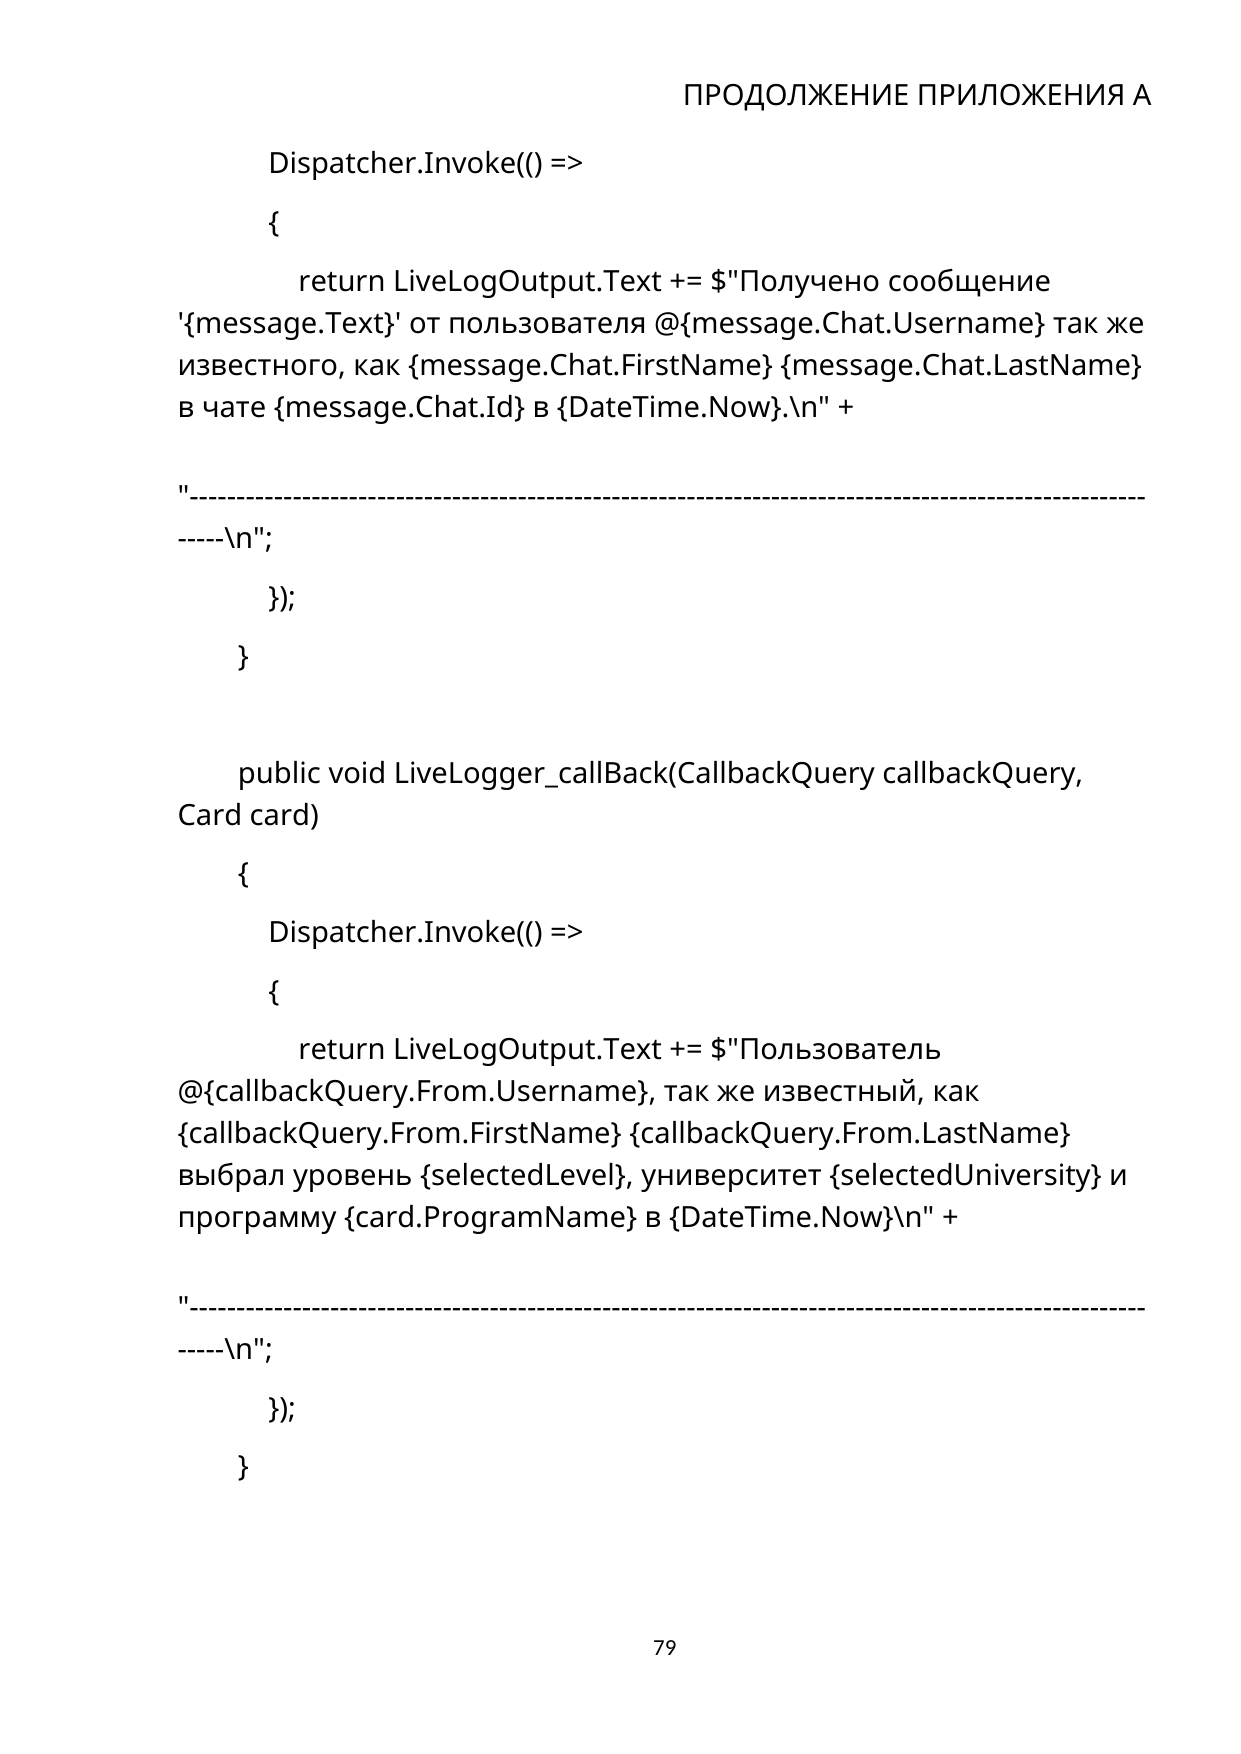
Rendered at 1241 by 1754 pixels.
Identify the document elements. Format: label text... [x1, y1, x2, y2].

text return LiveLogOutput.Text += $"Получено сообщение '{message.Text}' от пользователя @{message.Chat.Username} так же известного, как {message.Chat.FirstName} {message.Chat.LastName} в чате {message.Chat.Id} в {DateTime.Now}.\n" + [177, 260, 1152, 426]
text { [177, 201, 1152, 241]
text }); [177, 576, 1152, 616]
text Dispatcher.Invoke(() => [177, 911, 1152, 951]
text } [177, 1446, 1152, 1485]
text "-----------------------------------------------------------------------------------------------------------\n"; [177, 444, 1152, 557]
text { [177, 970, 1152, 1010]
text } [177, 635, 1152, 674]
text { [177, 853, 1152, 892]
text public void LiveLogger_callBack(CallbackQuery callbackQuery, Card card) [177, 752, 1152, 834]
text "-----------------------------------------------------------------------------------------------------------\n"; [177, 1255, 1152, 1368]
text Dispatcher.Invoke(() => [177, 143, 1152, 182]
text return LiveLogOutput.Text += $"Пользователь @{callbackQuery.From.Username}, так же известный, как {callbackQuery.From.FirstName} {callbackQuery.From.LastName} выбрал уровень {selectedLevel}, университет {selectedUniversity} и программу {card.ProgramName} в {DateTime.Now}\n" + [177, 1029, 1152, 1236]
text }); [177, 1387, 1152, 1427]
